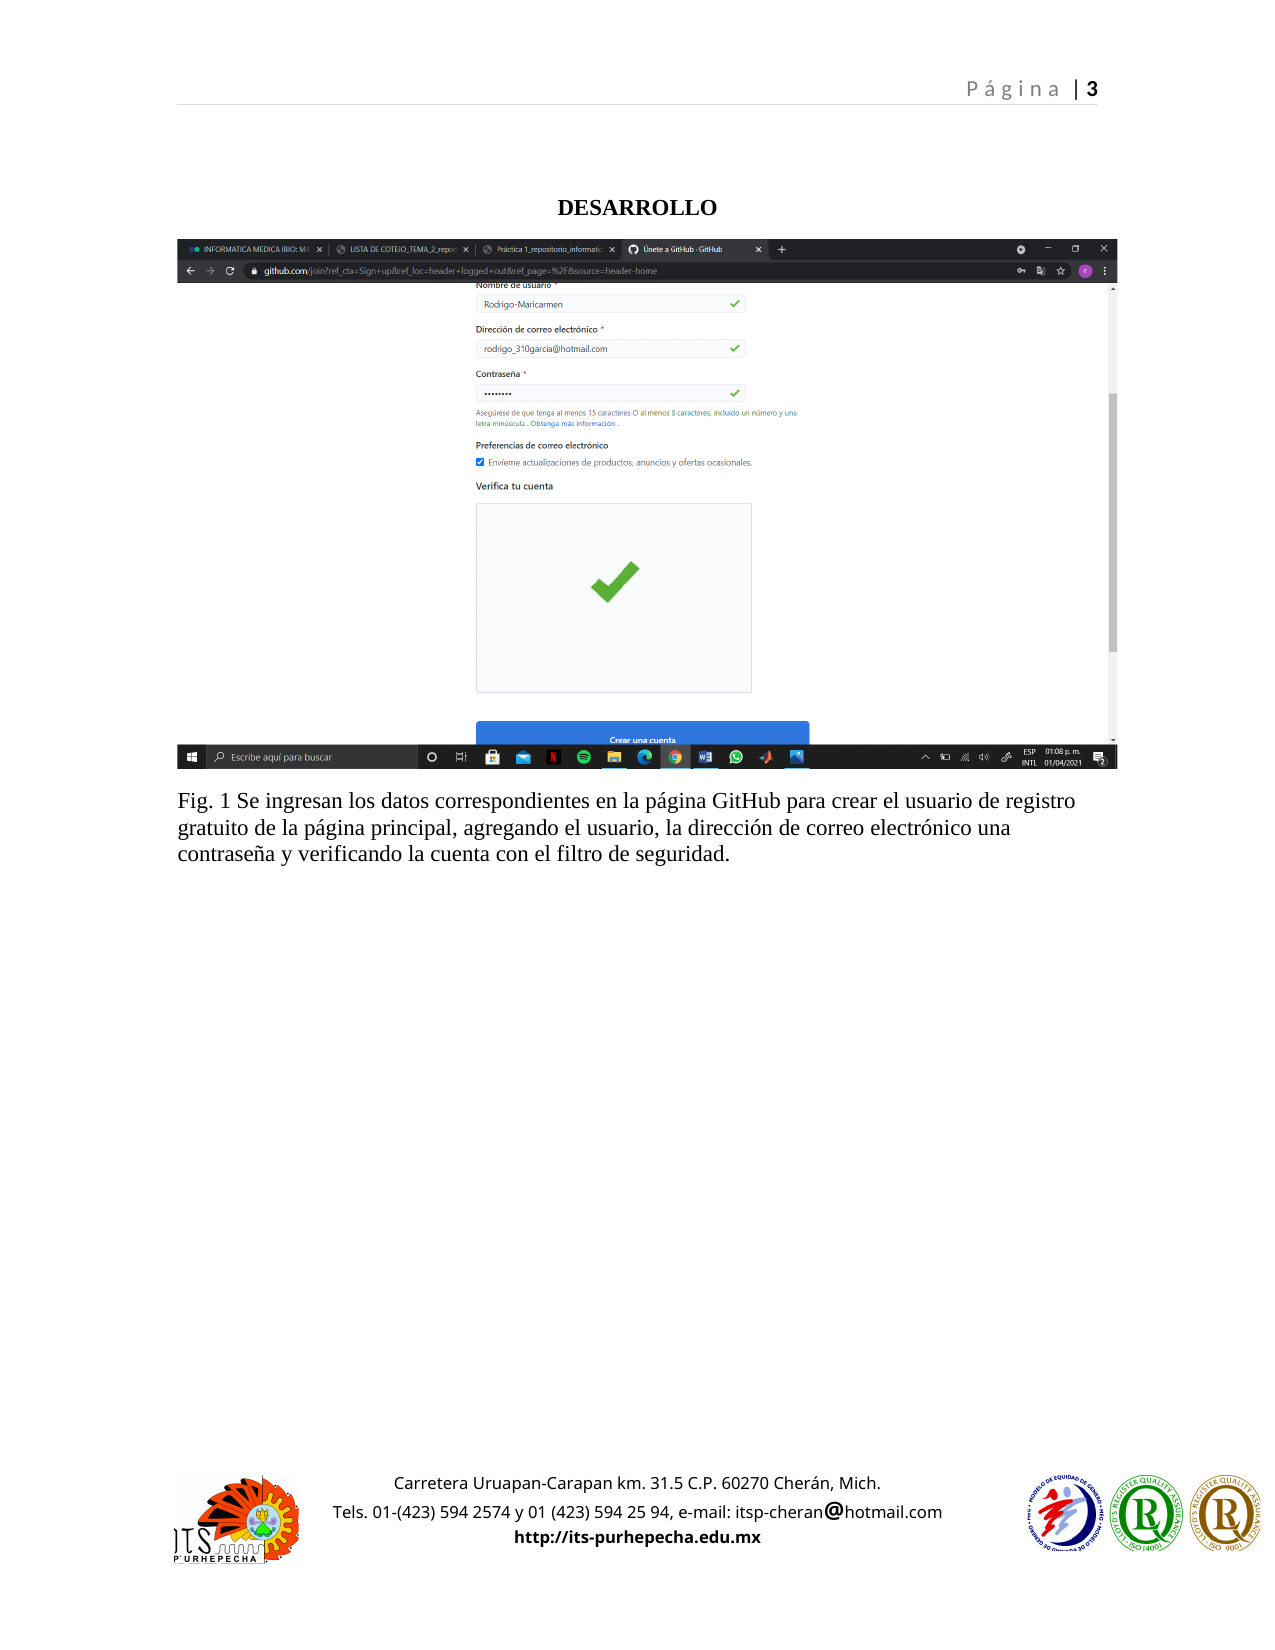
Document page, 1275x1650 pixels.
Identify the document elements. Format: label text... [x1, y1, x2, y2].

picture [1026, 1475, 1261, 1550]
text Fig. 1 Se ingresan los datos correspondientes en la página GitHub para crear el usuario de registro gratuito de la página principal, agregando el usuario, la dirección de correo electrónico una contraseña y verificando la cuenta con el filtro de seguridad. [177, 787, 1098, 866]
text DESARROLLO [177, 194, 1098, 221]
picture [173, 1475, 299, 1564]
picture [177, 239, 1118, 769]
